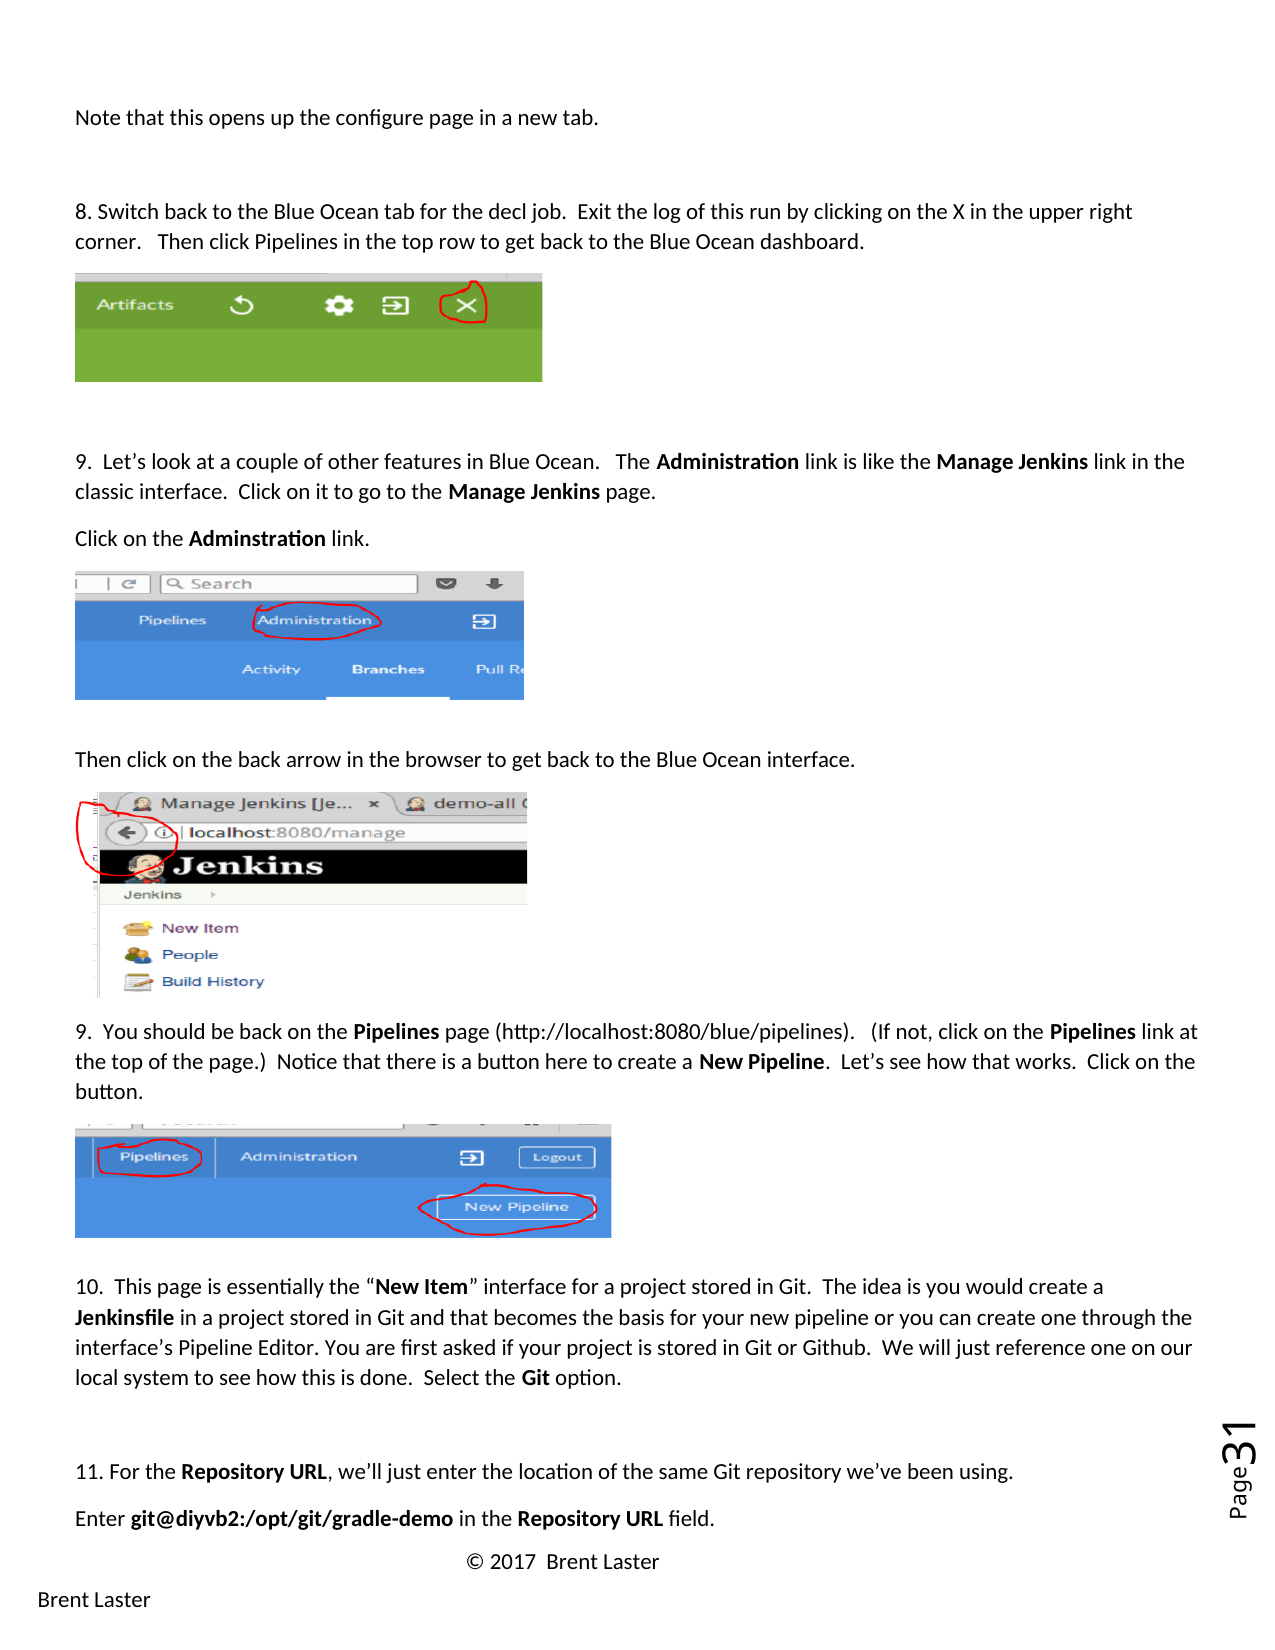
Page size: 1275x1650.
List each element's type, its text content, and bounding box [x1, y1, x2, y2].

text Enter git@diyvb2:/opt/git/gradle-demo in the Repository URL field. [75, 1504, 1200, 1532]
picture [75, 571, 524, 727]
text 11. For the Repository URL, we’ll just enter the location of the same Git repository we’ve been using. [75, 1457, 1200, 1485]
text 10. This page is essentially the “New Item” interface for a project stored in Git. The idea is you would create a Jenkinsfile in a project stored in Git and that becomes the basis for your new pipeline or you can create one through the interface’s Pipeline Editor. You are first asked if your project is stored in Git or Github. We will just reference one on our local system to see how this is done. Select the Git option. [75, 1272, 1200, 1391]
text Click on the Adminstration link. [75, 524, 1200, 552]
picture [75, 273, 543, 382]
picture [75, 792, 528, 998]
text 8. Switch back to the Blue Ocean tab for the decl job. Exit the log of this run by clicking on the X in the upper right corner. Then click Pipelines in the top row to get back to the Blue Ocean dashboard. [75, 197, 1200, 255]
text Note that this opens up the configure page in a new tab. [75, 103, 1200, 131]
picture [75, 1124, 612, 1254]
text 9. You should be back on the Pipelines page (http://localhost:8080/blue/pipelines). (If not, click on the Pipelines link at the top of the page.) Notice that there is a button here to create a New Pipeline. Let’s see how that works. Click on the button. [75, 1017, 1200, 1105]
text 9. Let’s look at a couple of other features in Blue Ocean. The Administration link is like the Manage Jenkins link in the classic interface. Click on it to go to the Manage Jenkins page. [75, 447, 1200, 505]
text Then click on the back arrow in the browser to get back to the Blue Ocean interface. [75, 745, 1200, 773]
